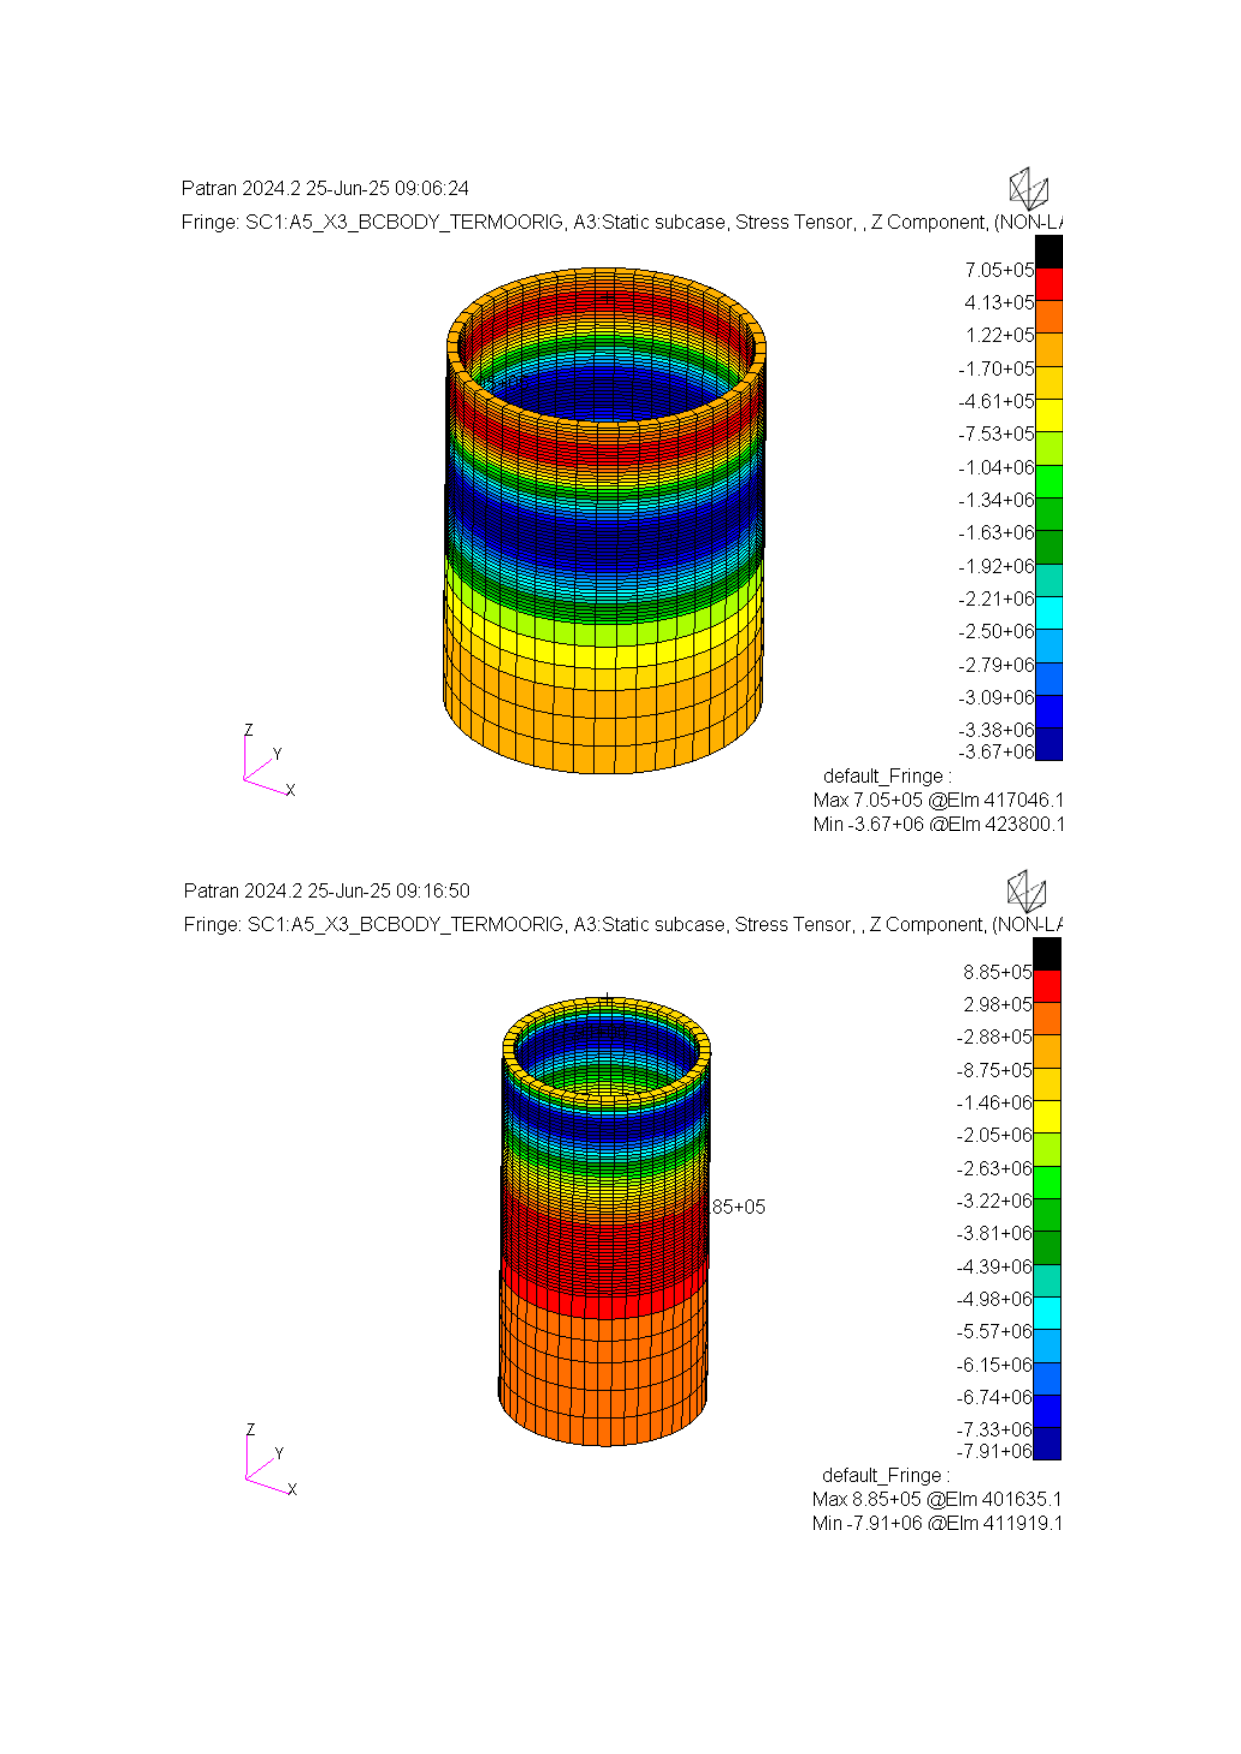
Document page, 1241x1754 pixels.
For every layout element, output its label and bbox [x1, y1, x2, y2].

picture [177, 147, 1063, 831]
picture [177, 852, 1063, 1530]
